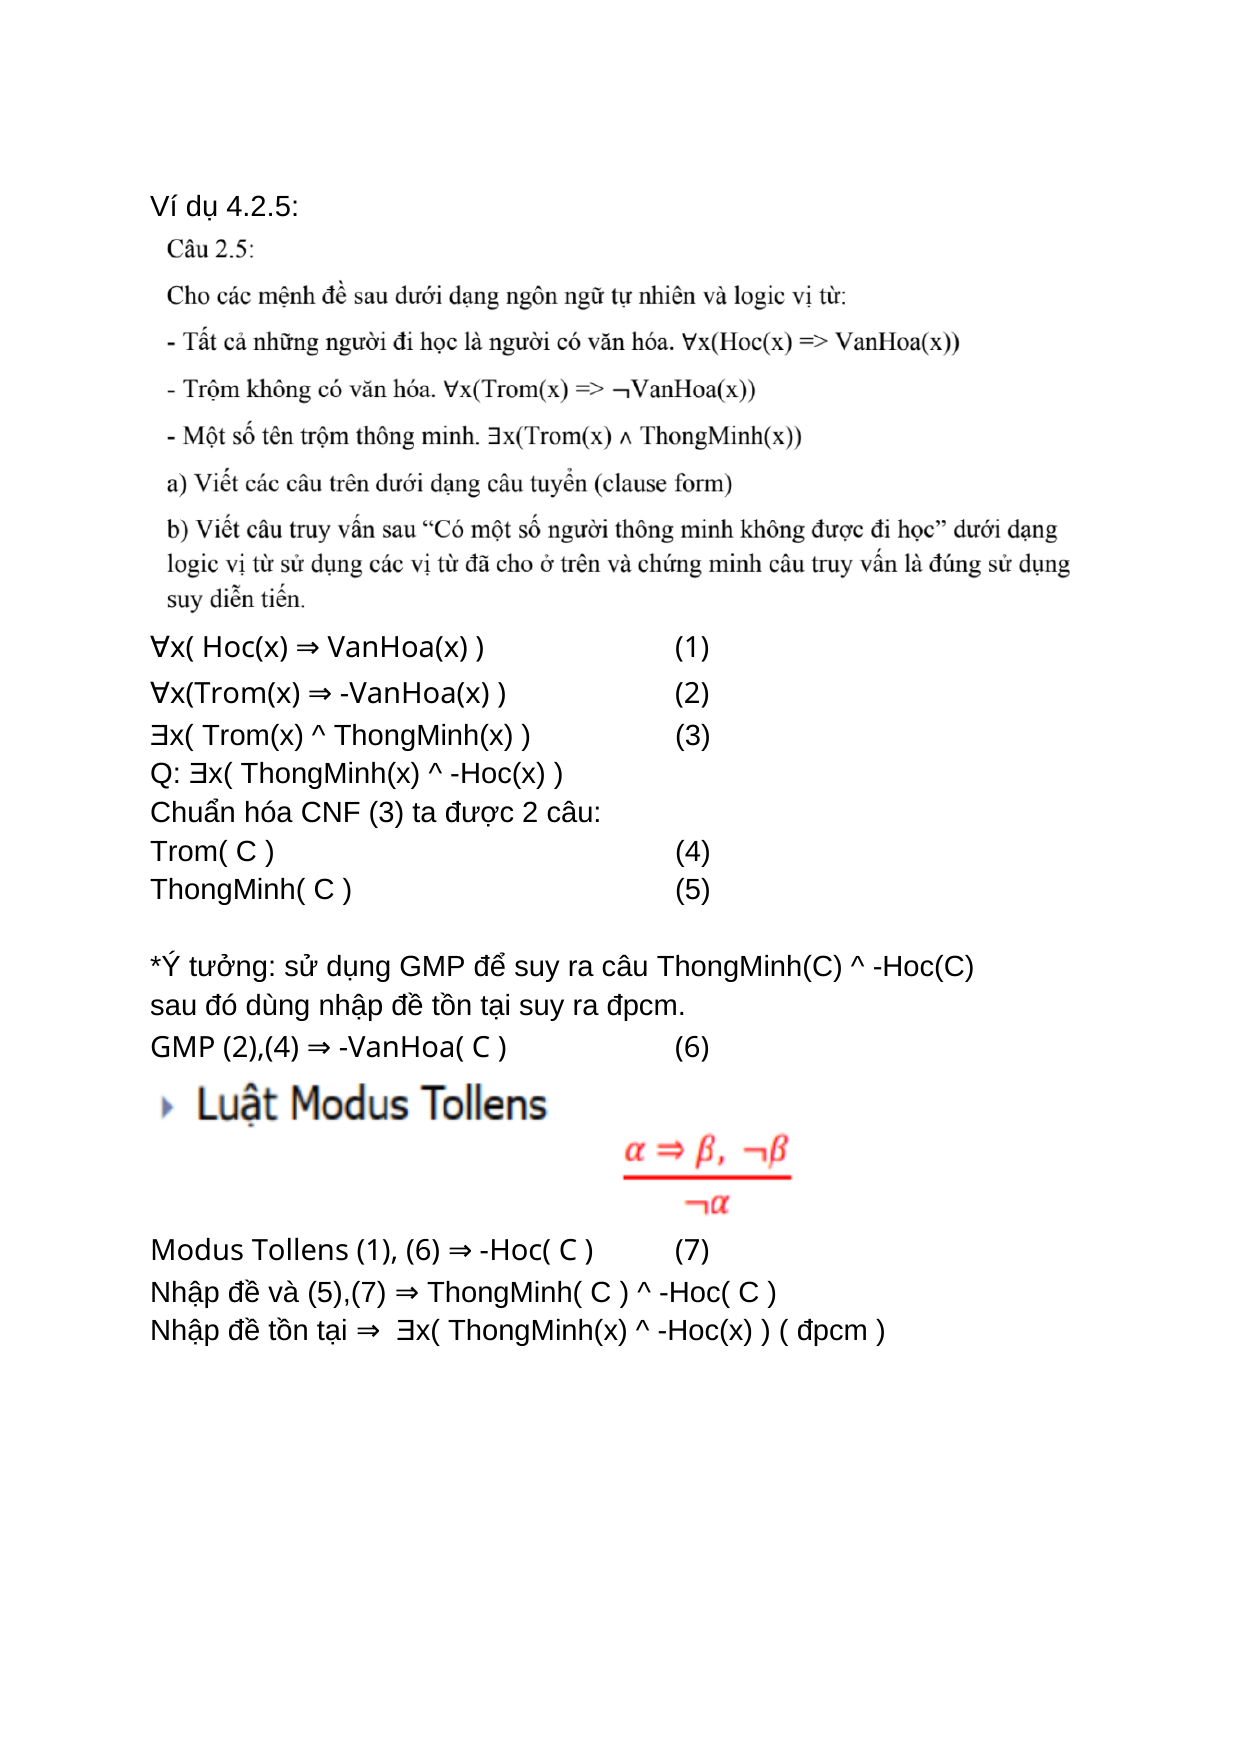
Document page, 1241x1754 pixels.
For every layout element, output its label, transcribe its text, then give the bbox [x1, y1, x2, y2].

picture [150, 227, 1091, 623]
text sau đó dùng nhập đề tồn tại suy ra đpcm. [150, 988, 1090, 1021]
text *Ý tưởng: sử dụng GMP để suy ra câu ThongMinh(C) ^ -Hoc(C) [150, 949, 1090, 983]
text Nhập đề tồn tại ⇒ Ǝx( ThongMinh(x) ^ -Hoc(x) ) ( đpcm ) [150, 1313, 1090, 1347]
text GMP (2),(4) ⇒ -VanHoa( C ) (6) [150, 1026, 1090, 1066]
text Ǝx( Trom(x) ^ ThongMinh(x) ) (3) [150, 718, 1090, 752]
text Ví dụ 4.2.5: [150, 188, 1090, 222]
text Trom( C ) (4) [150, 834, 1090, 867]
picture [150, 1072, 918, 1226]
text Nhập đề và (5),(7) ⇒ ThongMinh( C ) ^ -Hoc( C ) [150, 1274, 1090, 1308]
text ∀x(Trom(x) ⇒ -VanHoa(x) ) (2) [150, 672, 1090, 712]
text Q: Ǝx( ThongMinh(x) ^ -Hoc(x) ) [150, 757, 1090, 790]
text ∀x( Hoc(x) ⇒ VanHoa(x) ) (1) [150, 627, 1090, 666]
text Modus Tollens (1), (6) ⇒ -Hoc( C ) (7) [150, 1229, 1090, 1269]
text Chuẩn hóa CNF (3) ta được 2 câu: [150, 795, 1090, 829]
text ThongMinh( C ) (5) [150, 872, 1090, 906]
